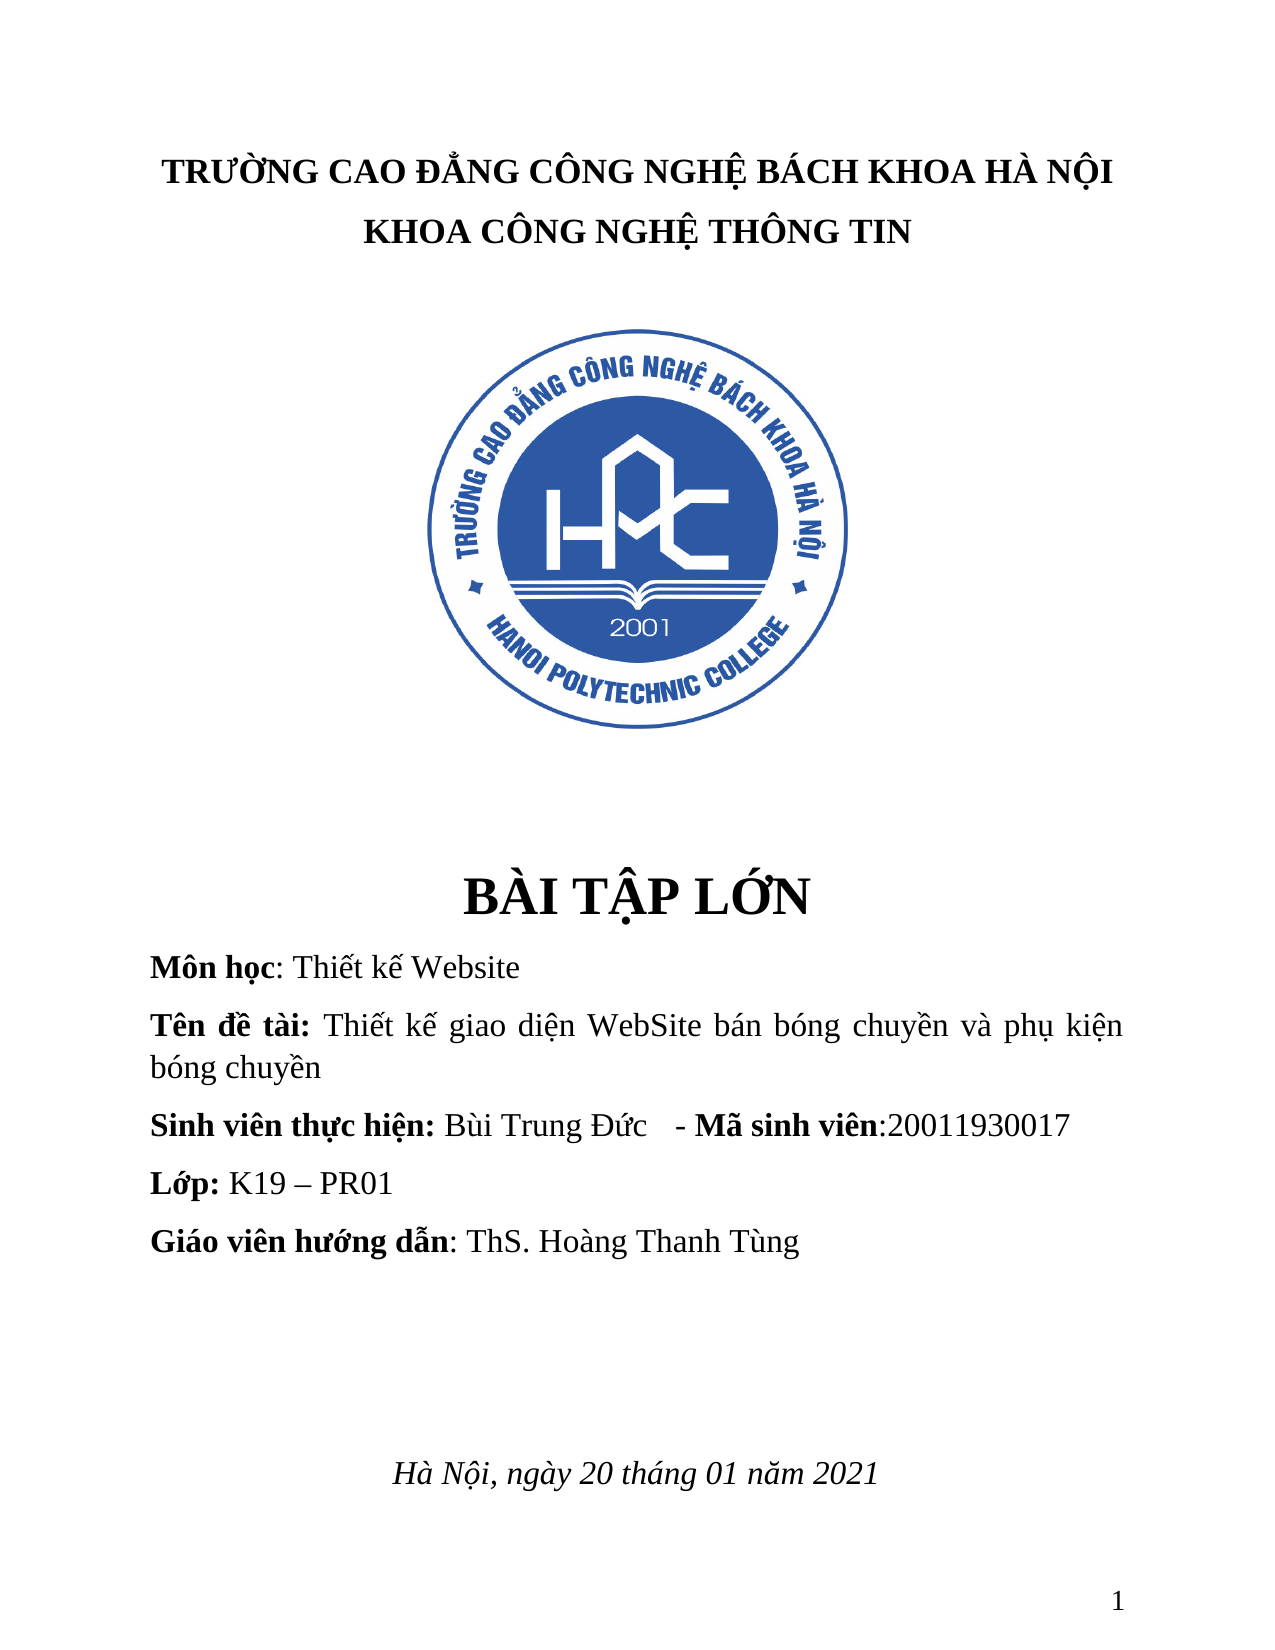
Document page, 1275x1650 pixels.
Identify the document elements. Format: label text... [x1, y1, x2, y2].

text Sinh viên thực hiện: Bùi Trung Đức - Mã sinh viên:20011930017 [150, 1105, 1125, 1143]
text TRƯỜNG CAO ĐẲNG CÔNG NGHỆ BÁCH KHOA HÀ NỘI [150, 150, 1125, 191]
text Lớp: K19 – PR01 [150, 1163, 1125, 1201]
text KHOA CÔNG NGHỆ THÔNG TIN [150, 211, 1125, 252]
text BÀI TẬP LỚN [150, 864, 1125, 926]
text Giáo viên hướng dẫn: ThS. Hoàng Thanh Tùng [150, 1221, 1125, 1259]
picture [427, 329, 848, 729]
text Hà Nội, ngày 20 tháng 01 năm 2021 [150, 1453, 1125, 1491]
text Môn học: Thiết kế Website [150, 948, 1125, 986]
text Tên đề tài: Thiết kế giao diện WebSite bán bóng chuyền và phụ kiện bóng chuyền [150, 1006, 1125, 1085]
